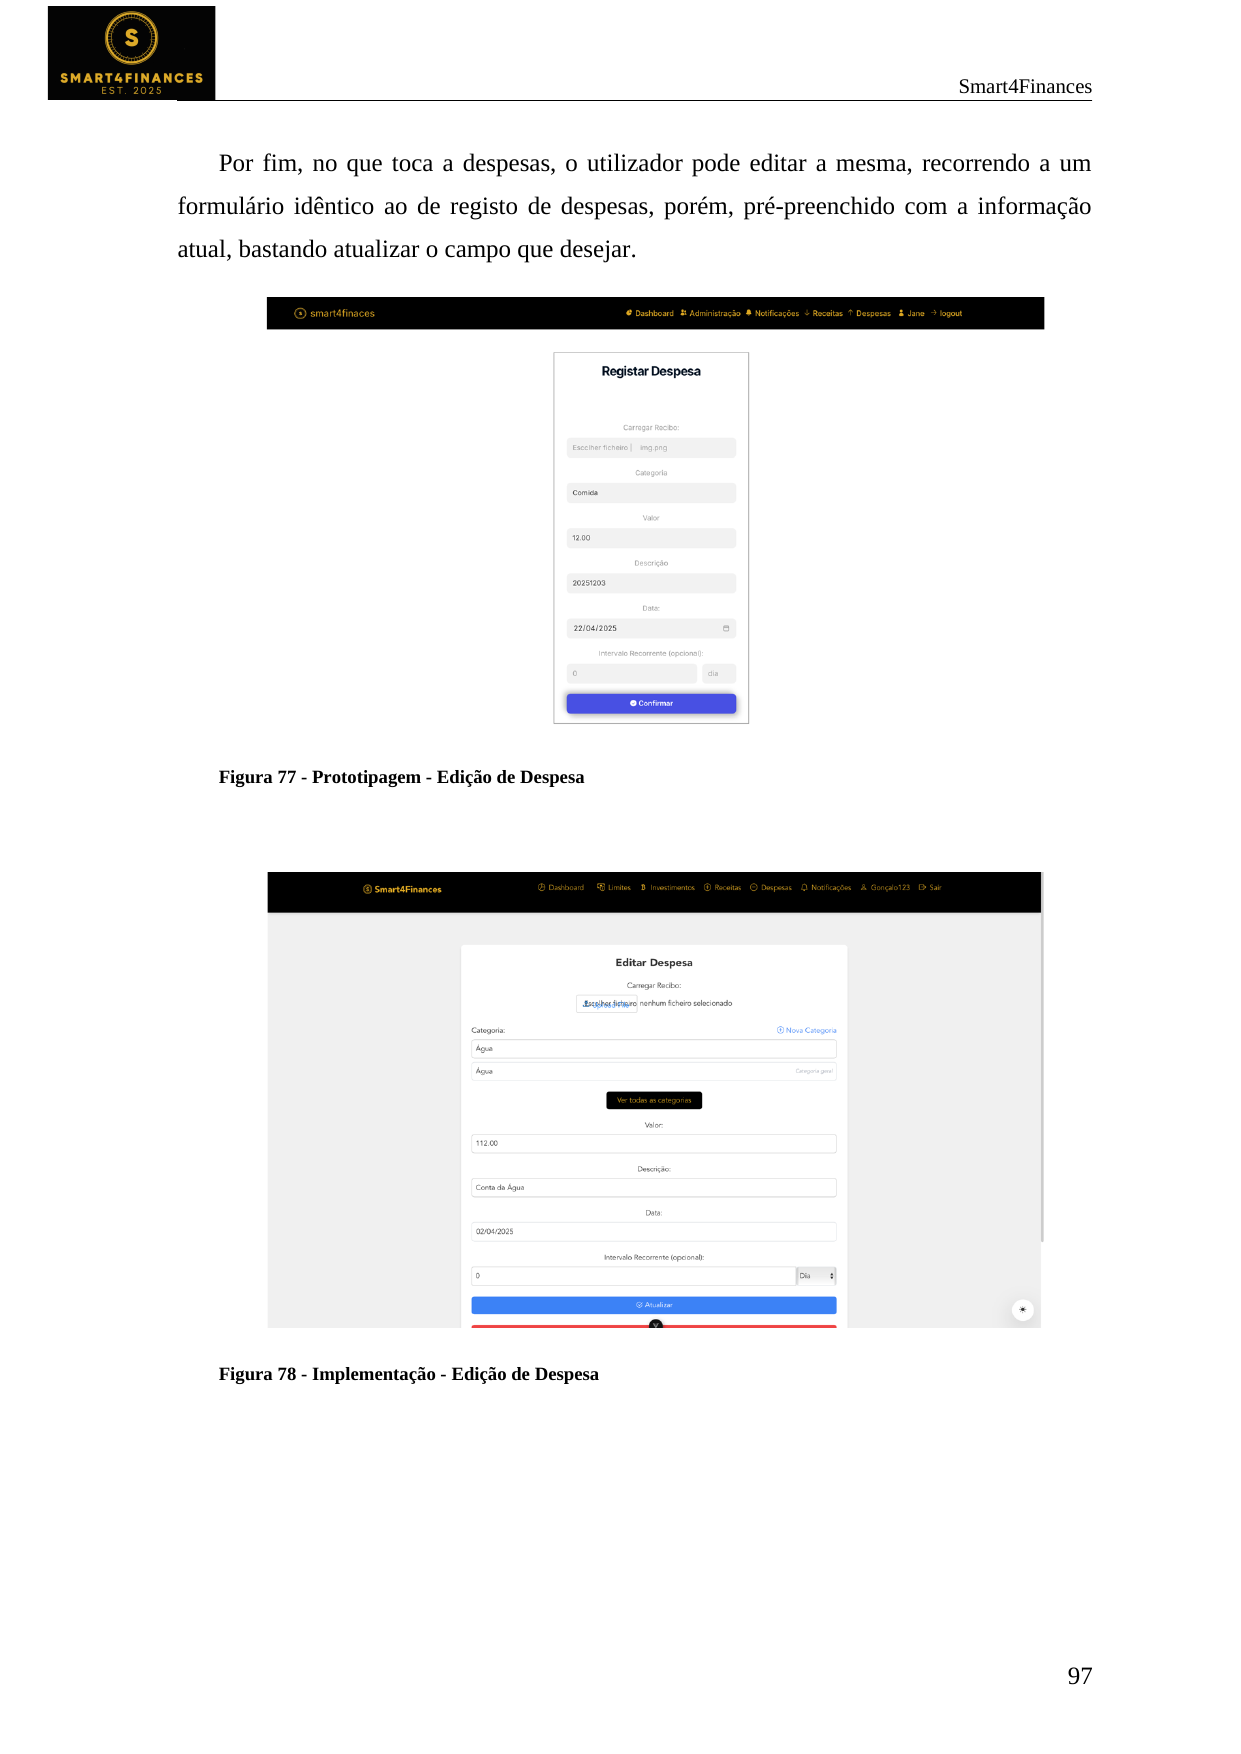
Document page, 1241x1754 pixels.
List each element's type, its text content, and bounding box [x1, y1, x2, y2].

picture [267, 872, 1044, 1328]
picture [47, 6, 216, 100]
picture [266, 297, 1045, 731]
text Por fim, no que toca a despesas, o utilizador pode editar a mesma, recorrendo a um formulário idêntico ao de registo de despesas, porém, pré-preenchido com a informação atual, bastando atualizar o campo que desejar. [177, 148, 1092, 263]
